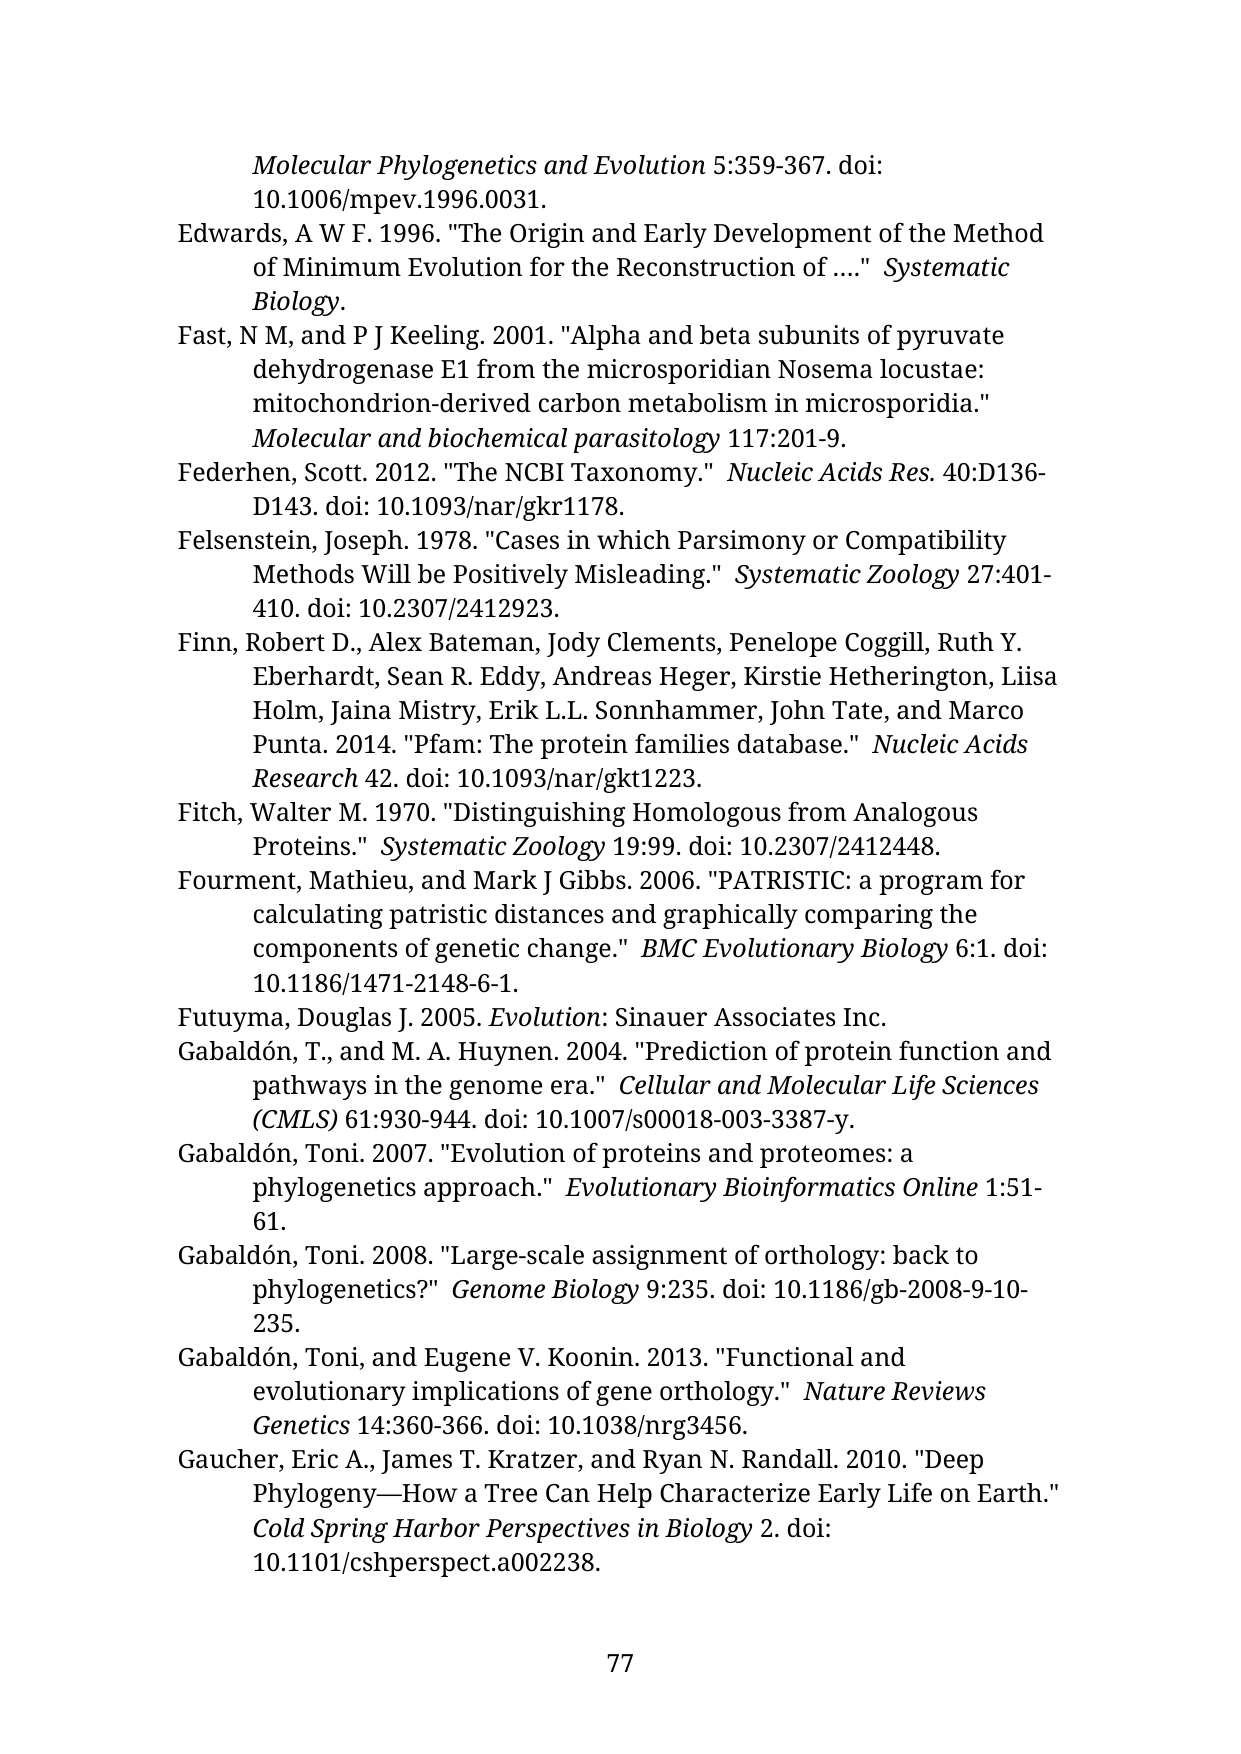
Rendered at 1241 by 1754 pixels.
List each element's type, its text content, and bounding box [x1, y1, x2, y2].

text Gabaldón, Toni. 2008. "Large-scale assignment of orthology: back to phylogenetics?" Genome Biology 9:235. doi: 10.1186/gb-2008-9-10-235. [177, 1238, 1063, 1340]
text Federhen, Scott. 2012. "The NCBI Taxonomy." Nucleic Acids Res. 40:D136-D143. doi: 10.1093/nar/gkr1178. [177, 454, 1063, 522]
text Gaucher, Eric A., James T. Kratzer, and Ryan N. Randall. 2010. "Deep Phylogeny—How a Tree Can Help Characterize Early Life on Earth." Cold Spring Harbor Perspectives in Biology 2. doi: 10.1101/cshperspect.a002238. [177, 1442, 1063, 1578]
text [177, 148, 1063, 216]
text Futuyma, Douglas J. 2005. Evolution: Sinauer Associates Inc. [177, 999, 1063, 1033]
text Edwards, A W F. 1996. "The Origin and Early Development of the Method of Minimum Evolution for the Reconstruction of …." Systematic Biology. [177, 216, 1063, 318]
text Gabaldón, Toni. 2007. "Evolution of proteins and proteomes: a phylogenetics approach." Evolutionary Bioinformatics Online 1:51-61. [177, 1136, 1063, 1238]
text Gabaldón, Toni, and Eugene V. Koonin. 2013. "Functional and evolutionary implications of gene orthology." Nature Reviews Genetics 14:360-366. doi: 10.1038/nrg3456. [177, 1340, 1063, 1442]
text Fourment, Mathieu, and Mark J Gibbs. 2006. "PATRISTIC: a program for calculating patristic distances and graphically comparing the components of genetic change." BMC Evolutionary Biology 6:1. doi: 10.1186/1471-2148-6-1. [177, 863, 1063, 999]
text Finn, Robert D., Alex Bateman, Jody Clements, Penelope Coggill, Ruth Y. Eberhardt, Sean R. Eddy, Andreas Heger, Kirstie Hetherington, Liisa Holm, Jaina Mistry, Erik L.L. Sonnhammer, John Tate, and Marco Punta. 2014. "Pfam: The protein families database." Nucleic Acids Research 42. doi: 10.1093/nar/gkt1223. [177, 624, 1063, 795]
text Gabaldón, T., and M. A. Huynen. 2004. "Prediction of protein function and pathways in the genome era." Cellular and Molecular Life Sciences (CMLS) 61:930-944. doi: 10.1007/s00018-003-3387-y. [177, 1033, 1063, 1136]
text Fast, N M, and P J Keeling. 2001. "Alpha and beta subunits of pyruvate dehydrogenase E1 from the microsporidian Nosema locustae: mitochondrion-derived carbon metabolism in microsporidia." Molecular and biochemical parasitology 117:201-9. [177, 318, 1063, 454]
text Felsenstein, Joseph. 1978. "Cases in which Parsimony or Compatibility Methods Will be Positively Misleading." Systematic Zoology 27:401-410. doi: 10.2307/2412923. [177, 522, 1063, 624]
text Fitch, Walter M. 1970. "Distinguishing Homologous from Analogous Proteins." Systematic Zoology 19:99. doi: 10.2307/2412448. [177, 795, 1063, 863]
